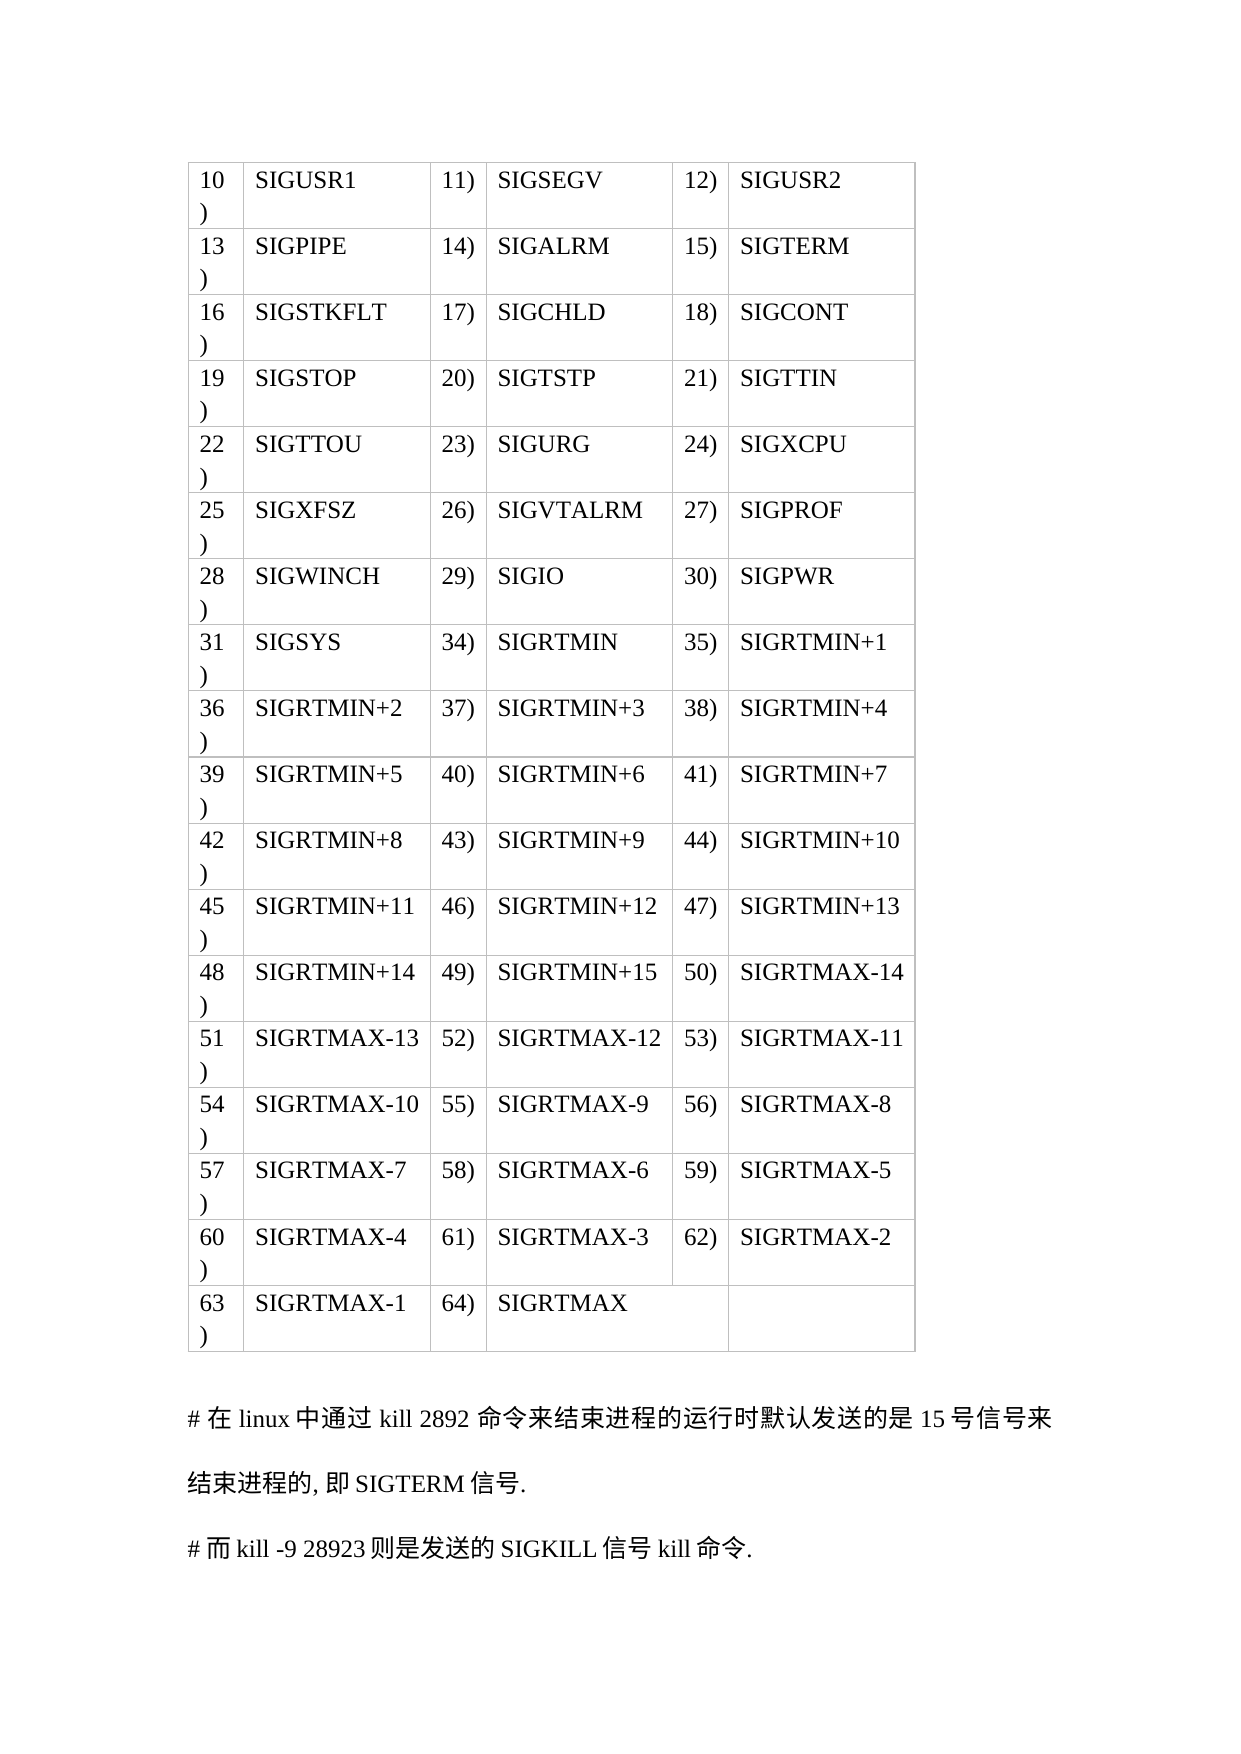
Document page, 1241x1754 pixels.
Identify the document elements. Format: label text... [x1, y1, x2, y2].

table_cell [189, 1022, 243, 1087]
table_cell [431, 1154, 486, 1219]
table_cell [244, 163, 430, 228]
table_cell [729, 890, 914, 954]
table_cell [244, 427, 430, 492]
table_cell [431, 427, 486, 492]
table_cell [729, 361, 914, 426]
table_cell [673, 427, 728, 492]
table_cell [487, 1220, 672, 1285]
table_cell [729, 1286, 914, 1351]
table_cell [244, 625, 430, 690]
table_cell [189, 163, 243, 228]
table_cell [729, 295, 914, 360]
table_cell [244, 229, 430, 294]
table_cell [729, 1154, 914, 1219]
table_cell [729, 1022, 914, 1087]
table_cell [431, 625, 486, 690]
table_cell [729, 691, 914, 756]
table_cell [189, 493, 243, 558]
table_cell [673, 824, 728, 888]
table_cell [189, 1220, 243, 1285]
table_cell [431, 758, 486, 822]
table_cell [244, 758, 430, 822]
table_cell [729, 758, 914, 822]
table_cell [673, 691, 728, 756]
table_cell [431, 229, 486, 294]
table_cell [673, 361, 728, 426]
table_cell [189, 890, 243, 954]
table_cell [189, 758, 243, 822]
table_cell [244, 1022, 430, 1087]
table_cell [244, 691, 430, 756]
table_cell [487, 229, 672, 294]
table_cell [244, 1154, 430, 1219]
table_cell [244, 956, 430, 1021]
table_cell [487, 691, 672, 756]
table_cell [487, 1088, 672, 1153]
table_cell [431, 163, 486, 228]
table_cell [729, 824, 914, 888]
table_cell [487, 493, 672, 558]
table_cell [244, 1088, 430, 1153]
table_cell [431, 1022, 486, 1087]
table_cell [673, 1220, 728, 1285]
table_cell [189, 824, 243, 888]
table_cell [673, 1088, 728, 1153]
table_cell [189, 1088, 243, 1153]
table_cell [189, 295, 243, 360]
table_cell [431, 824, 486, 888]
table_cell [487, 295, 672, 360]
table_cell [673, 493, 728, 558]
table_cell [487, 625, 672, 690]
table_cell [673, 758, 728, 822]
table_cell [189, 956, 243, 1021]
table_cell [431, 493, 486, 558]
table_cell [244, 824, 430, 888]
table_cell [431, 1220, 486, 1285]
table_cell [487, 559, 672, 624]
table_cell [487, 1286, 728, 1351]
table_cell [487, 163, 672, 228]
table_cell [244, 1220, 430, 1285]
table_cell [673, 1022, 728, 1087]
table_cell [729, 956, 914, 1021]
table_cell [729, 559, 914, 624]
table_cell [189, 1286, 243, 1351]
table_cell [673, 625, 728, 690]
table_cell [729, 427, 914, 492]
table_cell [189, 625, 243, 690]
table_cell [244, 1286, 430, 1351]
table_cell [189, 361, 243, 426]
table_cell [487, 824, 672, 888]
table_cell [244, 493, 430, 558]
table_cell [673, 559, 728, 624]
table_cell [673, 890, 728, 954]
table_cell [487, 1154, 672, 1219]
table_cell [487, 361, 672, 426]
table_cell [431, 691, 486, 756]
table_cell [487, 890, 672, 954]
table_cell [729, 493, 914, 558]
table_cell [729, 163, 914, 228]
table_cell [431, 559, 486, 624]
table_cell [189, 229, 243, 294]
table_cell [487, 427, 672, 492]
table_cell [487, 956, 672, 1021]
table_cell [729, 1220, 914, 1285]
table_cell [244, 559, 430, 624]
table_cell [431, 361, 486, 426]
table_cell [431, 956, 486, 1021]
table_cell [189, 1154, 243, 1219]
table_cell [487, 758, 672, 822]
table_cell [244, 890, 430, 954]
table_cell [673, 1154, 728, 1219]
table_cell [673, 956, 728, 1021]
text # 而kill -9 28923则是发送的SIGKILL信号kill命令. [187, 1514, 1053, 1579]
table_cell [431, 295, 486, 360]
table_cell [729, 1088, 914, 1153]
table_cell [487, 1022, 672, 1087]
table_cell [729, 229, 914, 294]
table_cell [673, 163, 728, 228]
text # 在linux中通过 kill 2892 命令来结束进程的运行时默认发送的是15号信号来结束进程的, 即SIGTERM信号. [187, 1384, 1053, 1514]
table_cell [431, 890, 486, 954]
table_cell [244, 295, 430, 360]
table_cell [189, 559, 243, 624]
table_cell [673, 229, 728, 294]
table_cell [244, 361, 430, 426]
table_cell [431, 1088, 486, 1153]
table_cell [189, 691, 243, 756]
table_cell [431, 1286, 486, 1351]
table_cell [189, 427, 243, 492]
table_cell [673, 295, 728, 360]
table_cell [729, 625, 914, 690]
